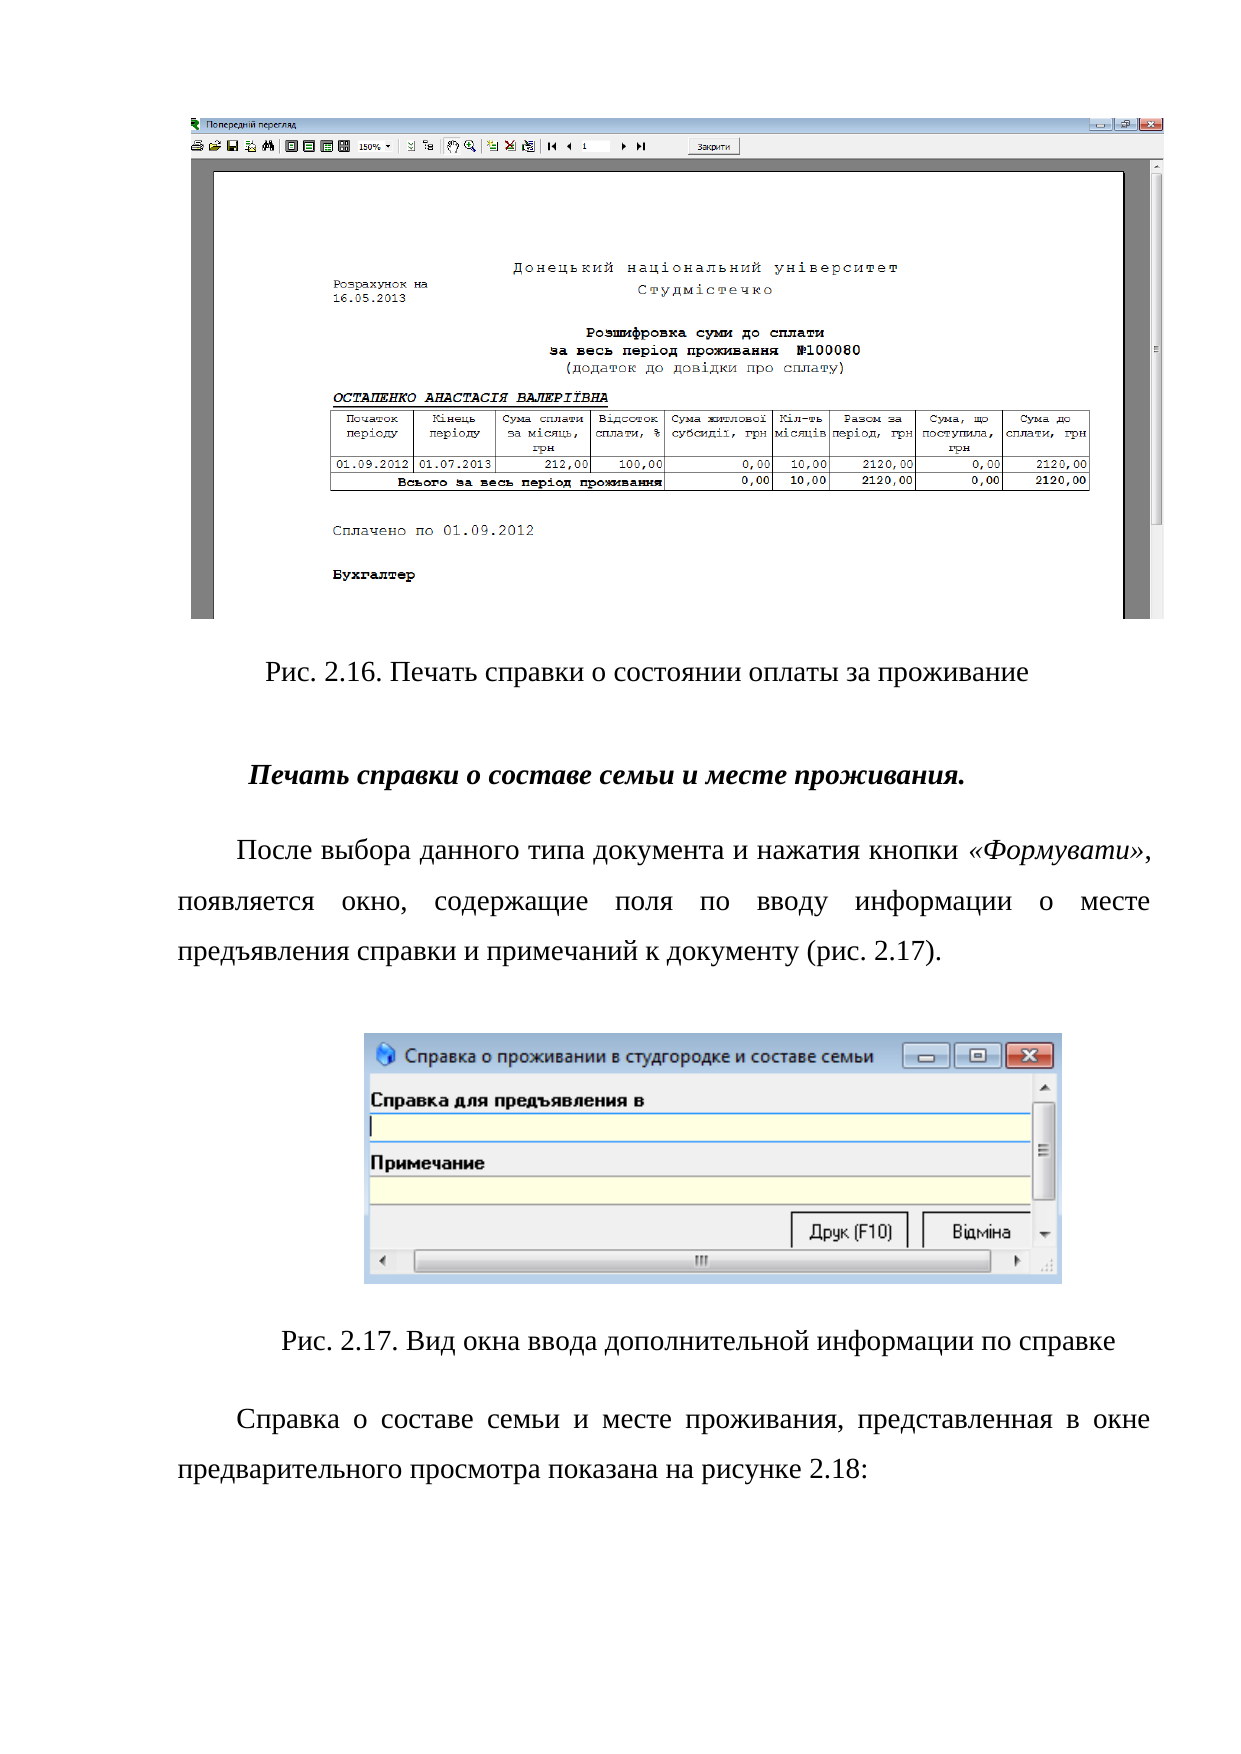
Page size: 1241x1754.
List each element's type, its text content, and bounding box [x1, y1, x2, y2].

picture [364, 1033, 1062, 1284]
list Cправка о составе семьи и месте проживания, представленная в окне предварительного просмотра показана на рисунке 2.18: [177, 1401, 1152, 1485]
subtitle Печать справки о составе семьи и месте проживания. [248, 757, 1152, 791]
picture [191, 118, 1164, 619]
list После выбора данного типа документа и нажатия кнопки «Формувати», появляется окно, содержащие поля по вводу информации о месте предъявления справки и примечаний к документу (рис. 2.17). [177, 832, 1152, 967]
